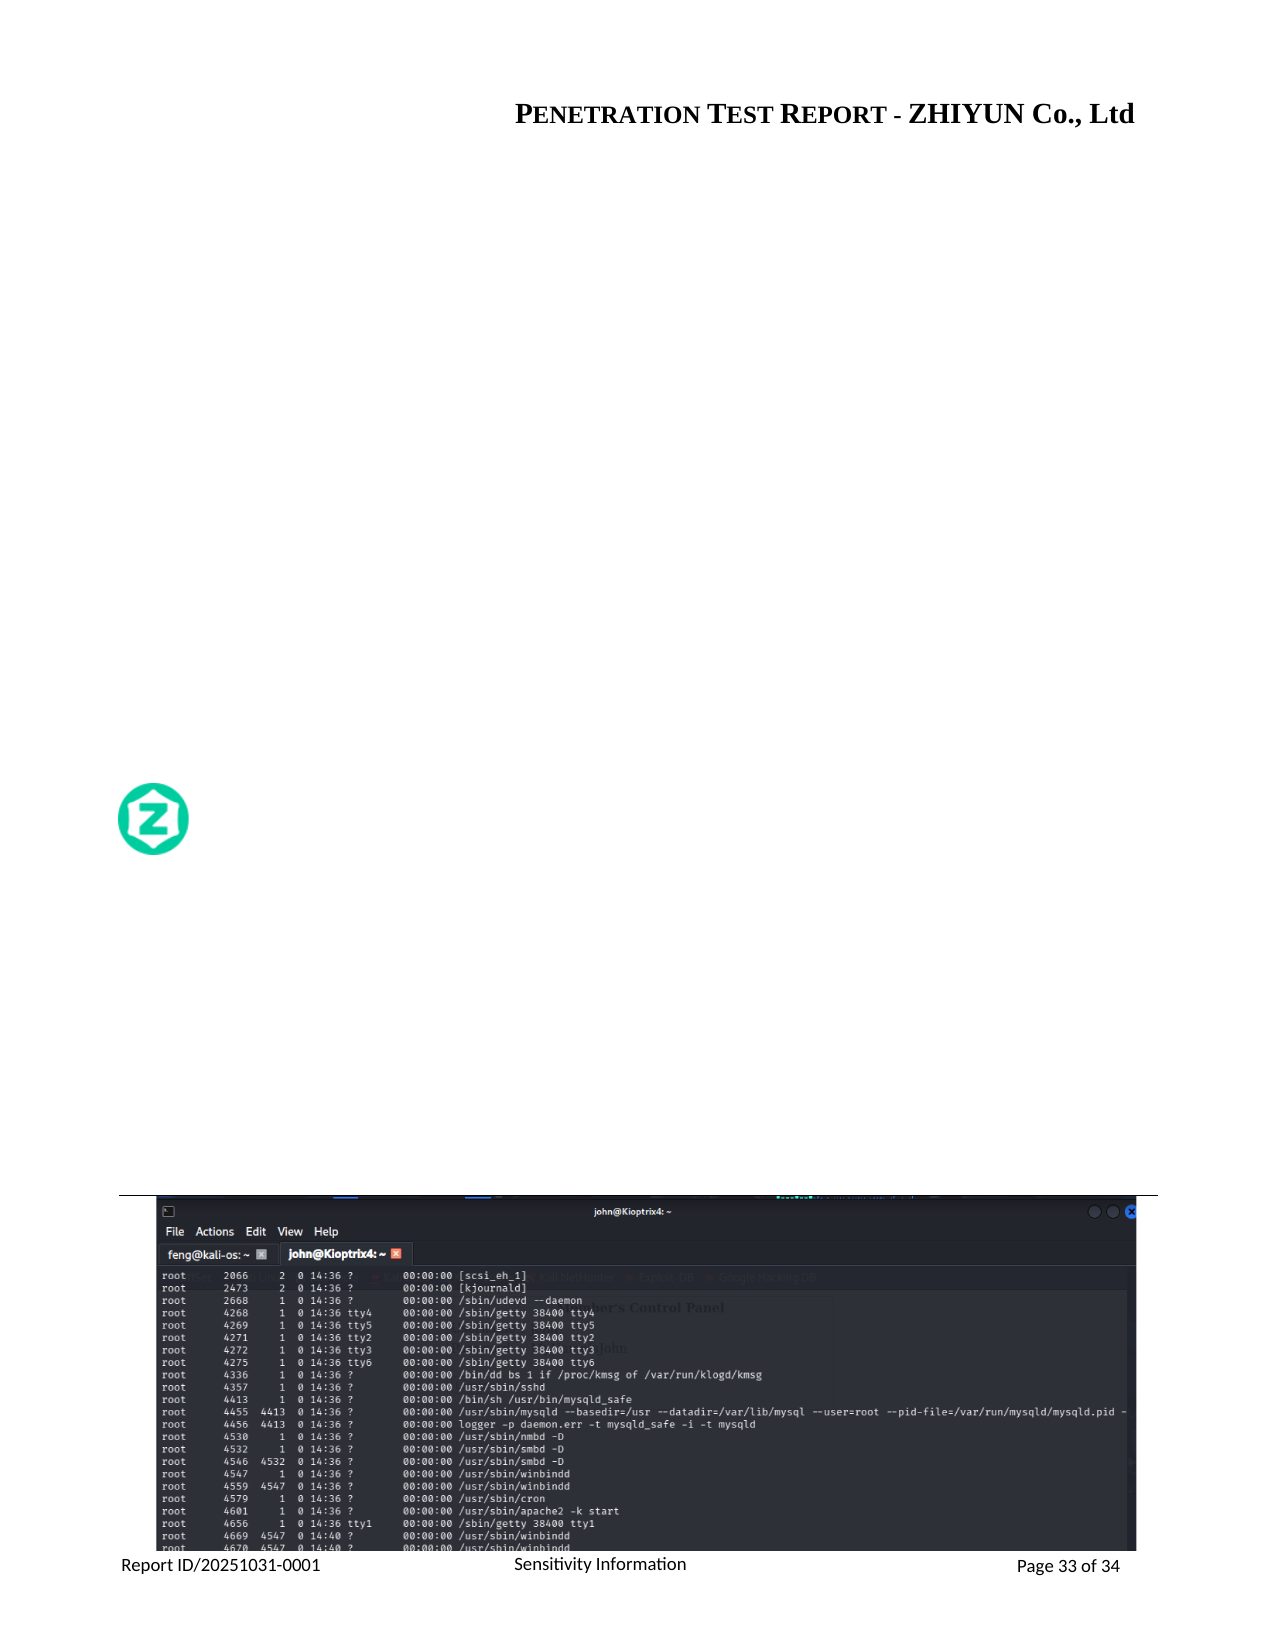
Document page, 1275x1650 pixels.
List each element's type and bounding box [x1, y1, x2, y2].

picture [118, 783, 189, 855]
picture [156, 1196, 1137, 1551]
